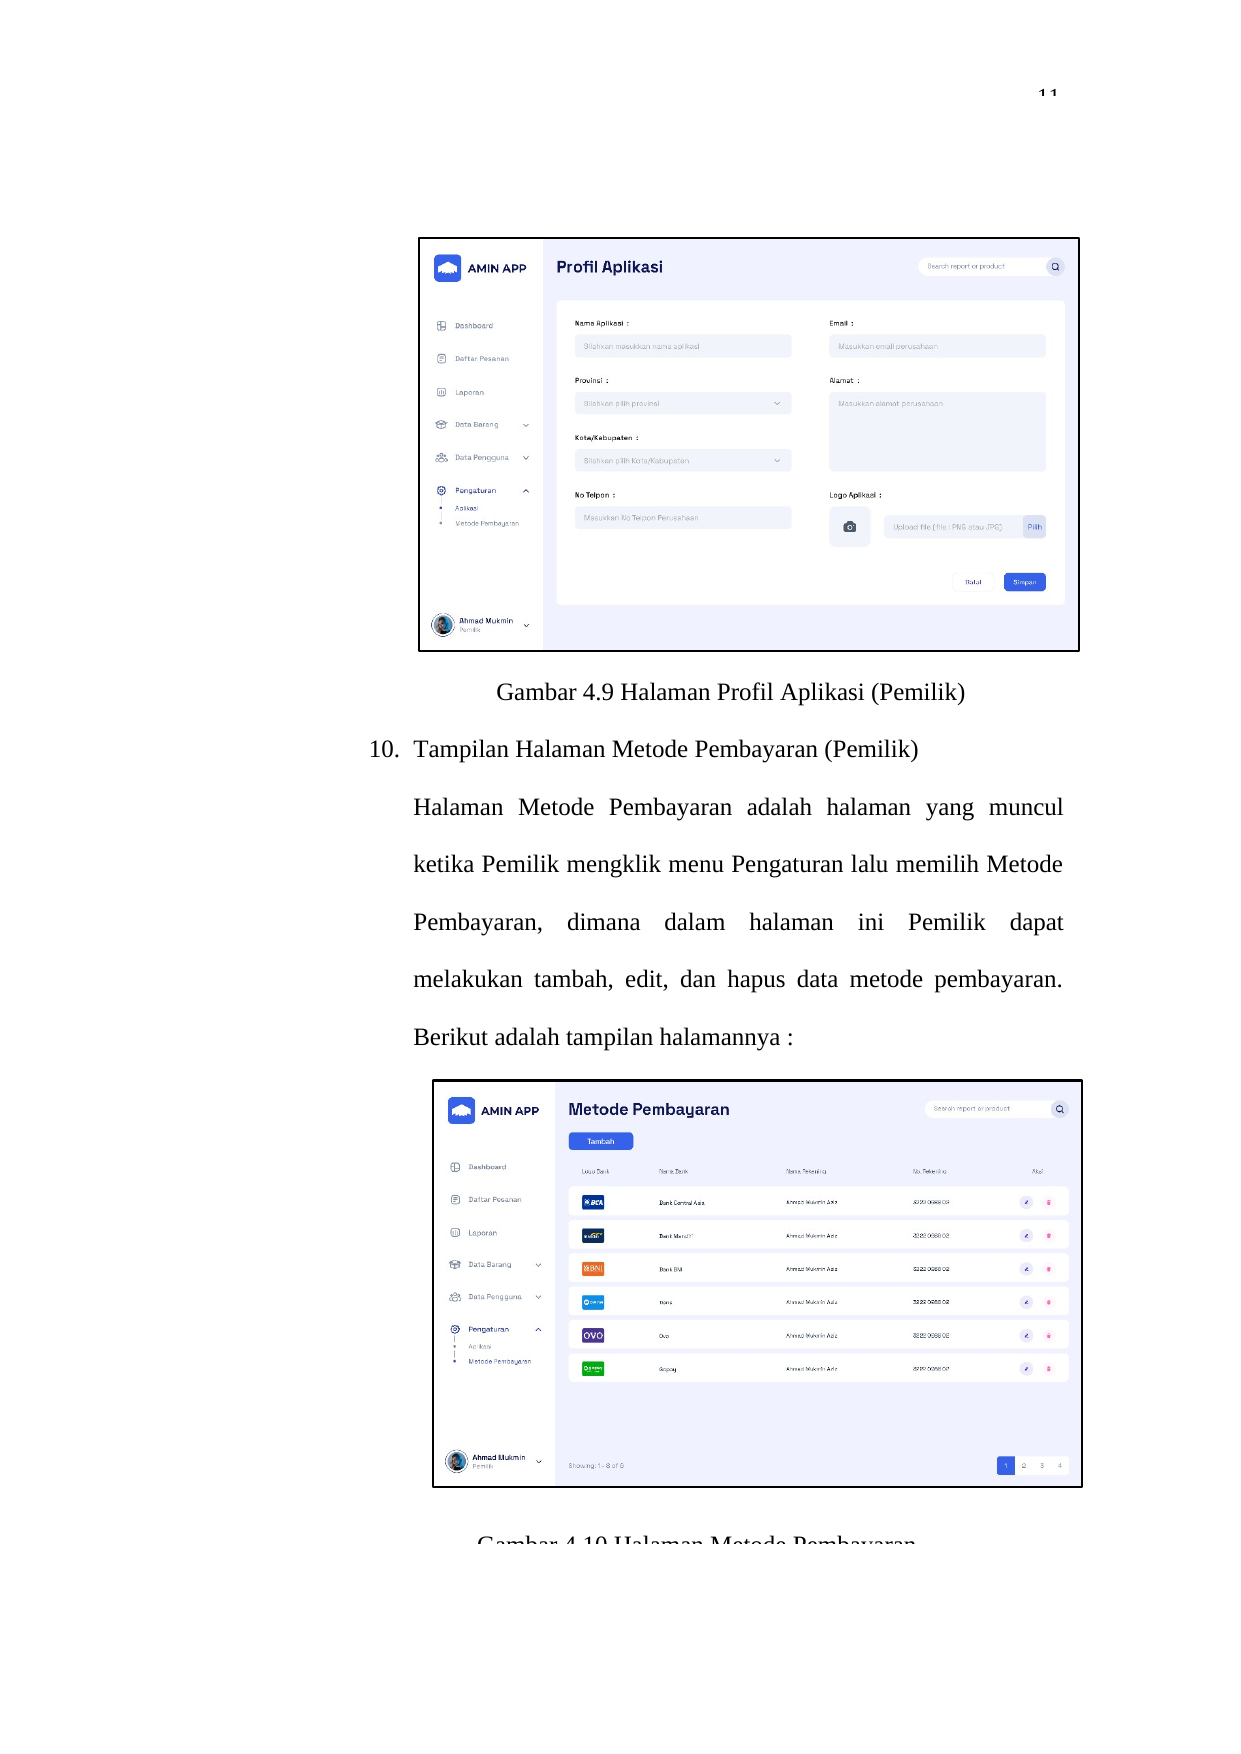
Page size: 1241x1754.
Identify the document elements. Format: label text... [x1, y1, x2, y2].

list Tampilan Halaman Metode Pembayaran (Pemilik) [369, 734, 1176, 763]
text Halaman Metode Pembayaran adalah halaman yang muncul ketika Pemilik mengklik menu Pengaturan lalu memilih Metode Pembayaran, dimana dalam halaman ini Pemilik dapat melakukan tambah, edit, dan hapus data metode pembayaran. Berikut adalah tampilan halamannya : [413, 792, 1064, 1051]
text Gambar 4.9 Halaman Profil Aplikasi (Pemilik) [496, 677, 1176, 706]
picture [445, 1082, 1081, 1486]
picture [431, 239, 1078, 650]
